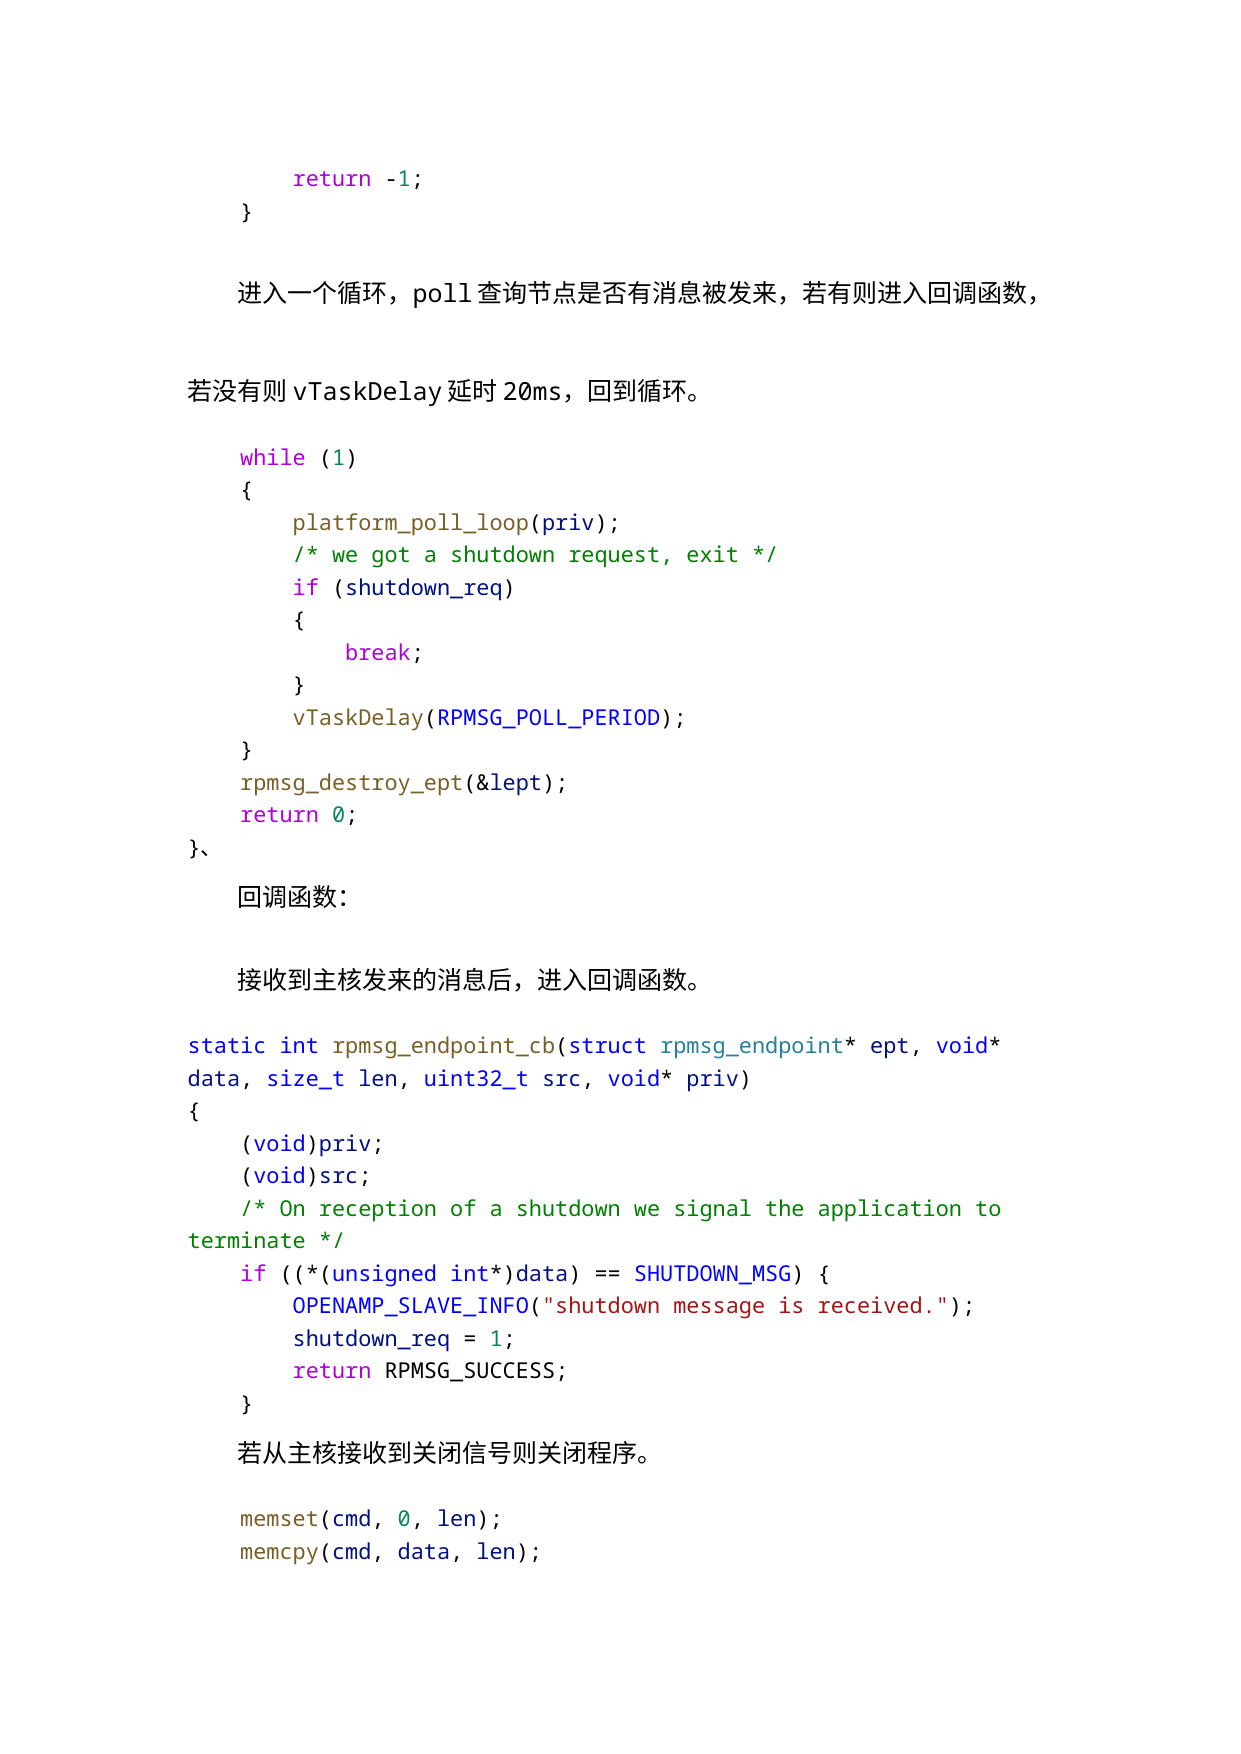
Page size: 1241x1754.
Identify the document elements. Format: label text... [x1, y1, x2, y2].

text vTaskDelay(RPMSG_POLL_PERIOD); [187, 700, 1053, 733]
text { [187, 473, 1053, 505]
text memcpy(cmd, data, len); [187, 1534, 1053, 1567]
text while (1) [187, 440, 1053, 473]
text 接收到主核发来的消息后，进入回调函数。 [187, 946, 1053, 1011]
text return 0; [187, 798, 1053, 830]
text (void)src; [187, 1159, 1053, 1191]
text OPENAMP_SLAVE_INFO("shutdown message is received."); [187, 1289, 1053, 1321]
text memset(cmd, 0, len); [187, 1502, 1053, 1534]
text 进入一个循环，poll查询节点是否有消息被发来，若有则进入回调函数，若没有则vTaskDelay延时20ms，回到循环。 [187, 259, 1053, 422]
text { [187, 1094, 1053, 1126]
text }、 [187, 830, 1053, 863]
text /* On reception of a shutdown we signal the application to terminate */ [187, 1191, 1053, 1256]
text { [187, 603, 1053, 635]
text rpmsg_destroy_ept(&lept); [187, 765, 1053, 798]
text return RPMSG_SUCCESS; [187, 1354, 1053, 1386]
text } [187, 668, 1053, 700]
text static int rpmsg_endpoint_cb(struct rpmsg_endpoint* ept, void* data, size_t len, uint32_t src, void* priv) [187, 1029, 1053, 1094]
text if ((*(unsigned int*)data) == SHUTDOWN_MSG) { [187, 1256, 1053, 1289]
text (void)priv; [187, 1126, 1053, 1159]
text 若从主核接收到关闭信号则关闭程序。 [187, 1419, 1053, 1484]
text if (shutdown_req) [187, 570, 1053, 603]
text break; [187, 635, 1053, 668]
text /* we got a shutdown request, exit */ [187, 538, 1053, 570]
text return -1; [187, 162, 1053, 194]
text 回调函数： [187, 863, 1053, 928]
text platform_poll_loop(priv); [187, 505, 1053, 538]
text shutdown_req = 1; [187, 1321, 1053, 1354]
text } [187, 1386, 1053, 1419]
text } [187, 733, 1053, 765]
text } [187, 194, 1053, 227]
